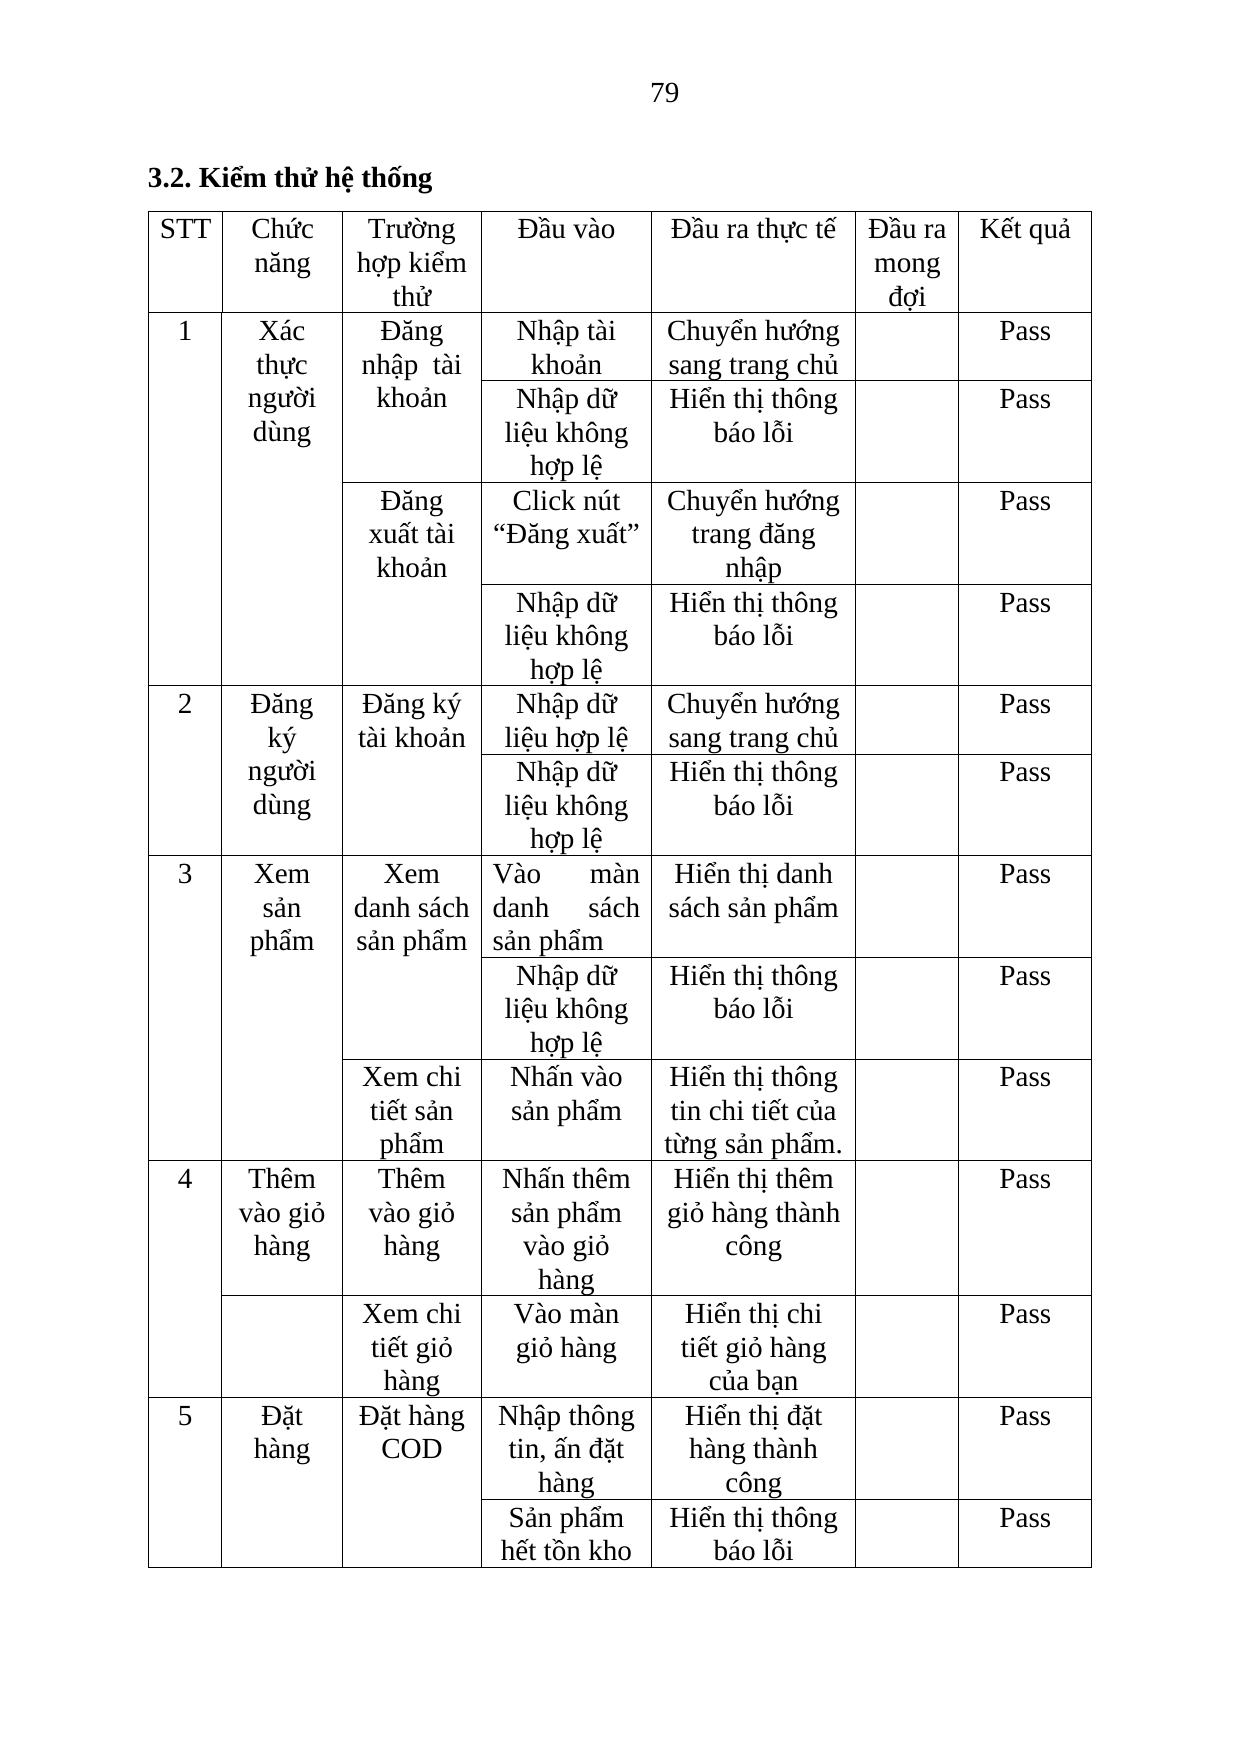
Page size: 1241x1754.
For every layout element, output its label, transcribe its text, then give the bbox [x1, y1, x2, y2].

table_cell Pass [959, 313, 1091, 380]
table_cell Nhập tài khoản [482, 313, 651, 380]
table_cell 3 [149, 856, 221, 1160]
table_cell Hiển thị thông báo lỗi [652, 381, 855, 482]
table_cell Vào màn giỏ hàng [482, 1296, 651, 1397]
table_cell Nhập dữ liệu hợp lệ [482, 686, 651, 753]
table_cell Pass [959, 585, 1091, 685]
table_cell Hiển thị thông báo lỗi [652, 958, 855, 1058]
table_cell 5 [149, 1398, 221, 1567]
table_cell Đặt hàng [222, 1398, 342, 1567]
table_cell Hiển thị thông báo lỗi [652, 1500, 855, 1567]
table_cell Đăng ký tài khoản [343, 686, 481, 855]
table_cell Chuyển hướng sang trang chủ [652, 313, 855, 380]
table_cell Pass [959, 381, 1091, 482]
table_cell Xác thực người dùng [222, 313, 342, 685]
table_cell Pass [959, 483, 1091, 584]
table_cell Nhấn thêm sản phẩm vào giỏ hàng [482, 1161, 651, 1295]
table_header Đầu ra mong đợi [856, 212, 958, 312]
table_cell 1 [149, 313, 221, 685]
table_cell Hiển thị danh sách sản phẩm [652, 856, 855, 957]
table_cell [856, 313, 958, 380]
table_cell Hiển thị chi tiết giỏ hàng của bạn [652, 1296, 855, 1397]
table_cell Pass [959, 1500, 1091, 1567]
table_header Chức năng [223, 212, 342, 312]
table_cell [856, 1161, 958, 1295]
table_cell Nhập dữ liệu không hợp lệ [482, 585, 651, 685]
table_cell [856, 755, 958, 855]
table_cell Thêm vào giỏ hàng [222, 1161, 342, 1295]
table_cell Vào màn danh sách sản phẩm [482, 856, 651, 957]
table_cell Nhập dữ liệu không hợp lệ [482, 381, 651, 482]
table_cell Pass [959, 958, 1091, 1058]
table_cell Sản phẩm hết tồn kho [482, 1500, 651, 1567]
table_cell Hiển thị thông báo lỗi [652, 585, 855, 685]
table_cell Nhập dữ liệu không hợp lệ [482, 958, 651, 1058]
table_cell [856, 585, 958, 685]
table_cell Đặt hàng COD [343, 1398, 481, 1567]
table_cell Chuyển hướng trang đăng nhập [652, 483, 855, 584]
table_cell Hiển thị thông tin chi tiết của từng sản phẩm. [652, 1060, 855, 1160]
table_cell [856, 686, 958, 753]
table_header Đầu vào [482, 212, 651, 312]
table_cell Click nút “Đăng xuất” [482, 483, 651, 584]
table_cell Đăng xuất tài khoản [343, 483, 481, 685]
table_cell [856, 856, 958, 957]
table_cell Xem chi tiết giỏ hàng [343, 1296, 481, 1397]
table_cell Xem sản phẩm [222, 856, 342, 1160]
table_cell Xem danh sách sản phẩm [343, 856, 481, 1058]
table_cell [856, 483, 958, 584]
table_cell [856, 1398, 958, 1499]
table_cell Hiển thị thông báo lỗi [652, 755, 855, 855]
table_cell Chuyển hướng sang trang chủ [652, 686, 855, 753]
subtitle Kiểm thử hệ thống [148, 160, 1122, 194]
table_cell Xem chi tiết sản phẩm [343, 1060, 481, 1160]
table_cell [856, 958, 958, 1058]
table_cell Pass [959, 1296, 1091, 1397]
table_cell Pass [959, 1161, 1091, 1295]
table_cell [856, 1060, 958, 1160]
table_cell Nhập thông tin, ấn đặt hàng [482, 1398, 651, 1499]
table_cell 2 [149, 686, 221, 855]
table_cell Pass [959, 755, 1091, 855]
table_cell Nhấn vào sản phẩm [482, 1060, 651, 1160]
table_cell [856, 1500, 958, 1567]
table_header STT [149, 212, 222, 312]
table_cell Hiển thị thêm giỏ hàng thành công [652, 1161, 855, 1295]
table_cell [222, 1296, 342, 1397]
table_cell Pass [959, 1060, 1091, 1160]
table_cell Đăng ký người dùng [222, 686, 342, 855]
table_header Trường hợp kiểm thử [343, 212, 481, 312]
table_cell Nhập dữ liệu không hợp lệ [482, 755, 651, 855]
table_cell [856, 381, 958, 482]
table_cell Hiển thị đặt hàng thành công [652, 1398, 855, 1499]
table_header Đầu ra thực tế [652, 212, 855, 312]
table_header Kết quả [959, 212, 1091, 312]
table_cell 4 [149, 1161, 221, 1397]
table_cell Pass [959, 1398, 1091, 1499]
table_cell Pass [959, 856, 1091, 957]
table_cell Thêm vào giỏ hàng [343, 1161, 481, 1295]
table_cell [856, 1296, 958, 1397]
table_cell Đăng nhập tài khoản [343, 313, 481, 482]
table_cell Pass [959, 686, 1091, 753]
